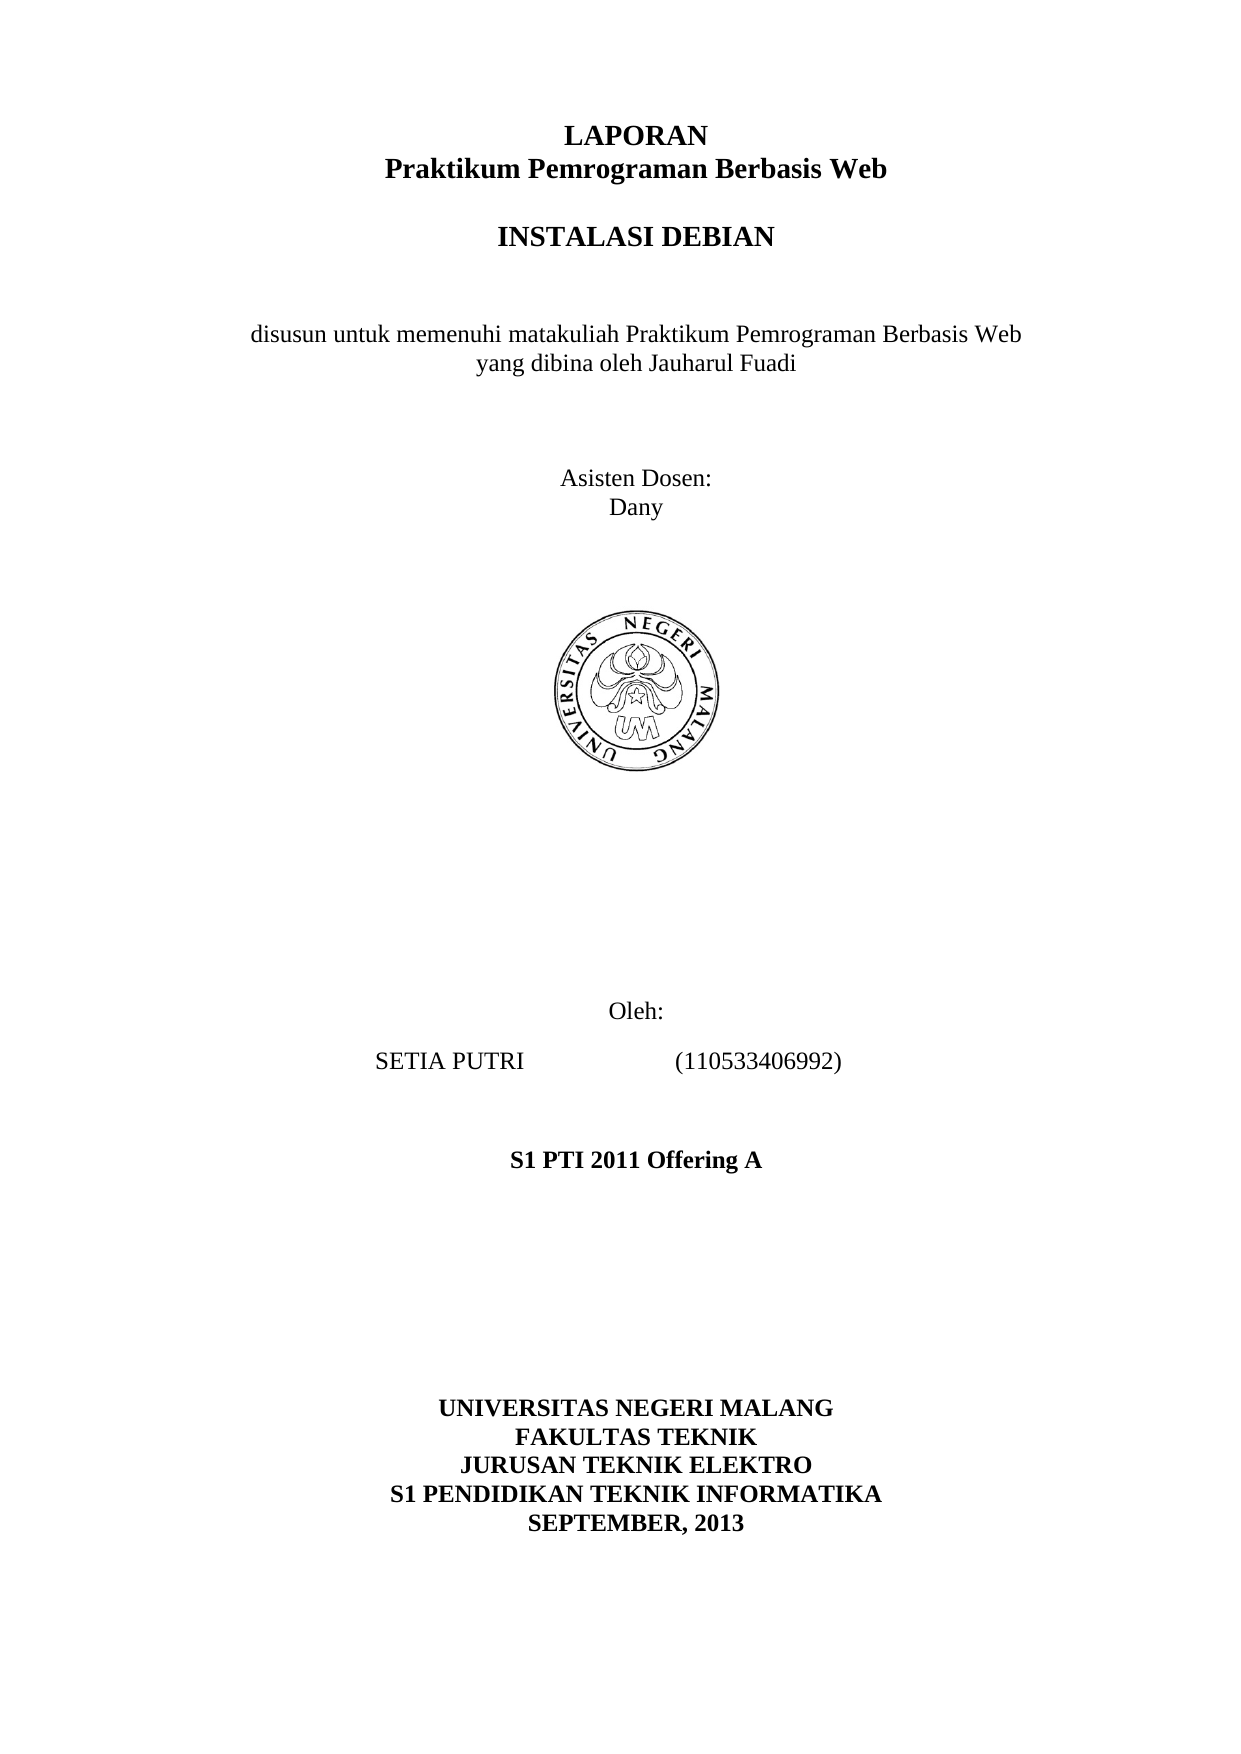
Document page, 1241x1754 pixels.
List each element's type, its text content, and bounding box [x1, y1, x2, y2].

list LAPORAN [150, 118, 1122, 152]
list Dany [150, 492, 1122, 521]
list Asisten Dosen: [150, 463, 1122, 492]
list Praktikum Pemrograman Berbasis Web [150, 152, 1122, 185]
text UNIVERSITAS NEGERI MALANG [150, 1393, 1122, 1422]
list INSTALASI DEBIAN [150, 219, 1122, 252]
picture [550, 606, 722, 774]
text SEPTEMBER, 2013 [150, 1508, 1122, 1537]
text SETIA PUTRI (110533406992) [375, 1046, 1122, 1074]
text JURUSAN TEKNIK ELEKTRO [150, 1450, 1122, 1479]
list yang dibina oleh Jauharul Fuadi [150, 348, 1122, 377]
text FAKULTAS TEKNIK [150, 1422, 1122, 1450]
text Oleh: [150, 996, 1122, 1025]
text S1 PENDIDIKAN TEKNIK INFORMATIKA [150, 1479, 1122, 1508]
text S1 PTI 2011 Offering A [150, 1145, 1122, 1174]
list disusun untuk memenuhi matakuliah Praktikum Pemrograman Berbasis Web [150, 319, 1122, 348]
